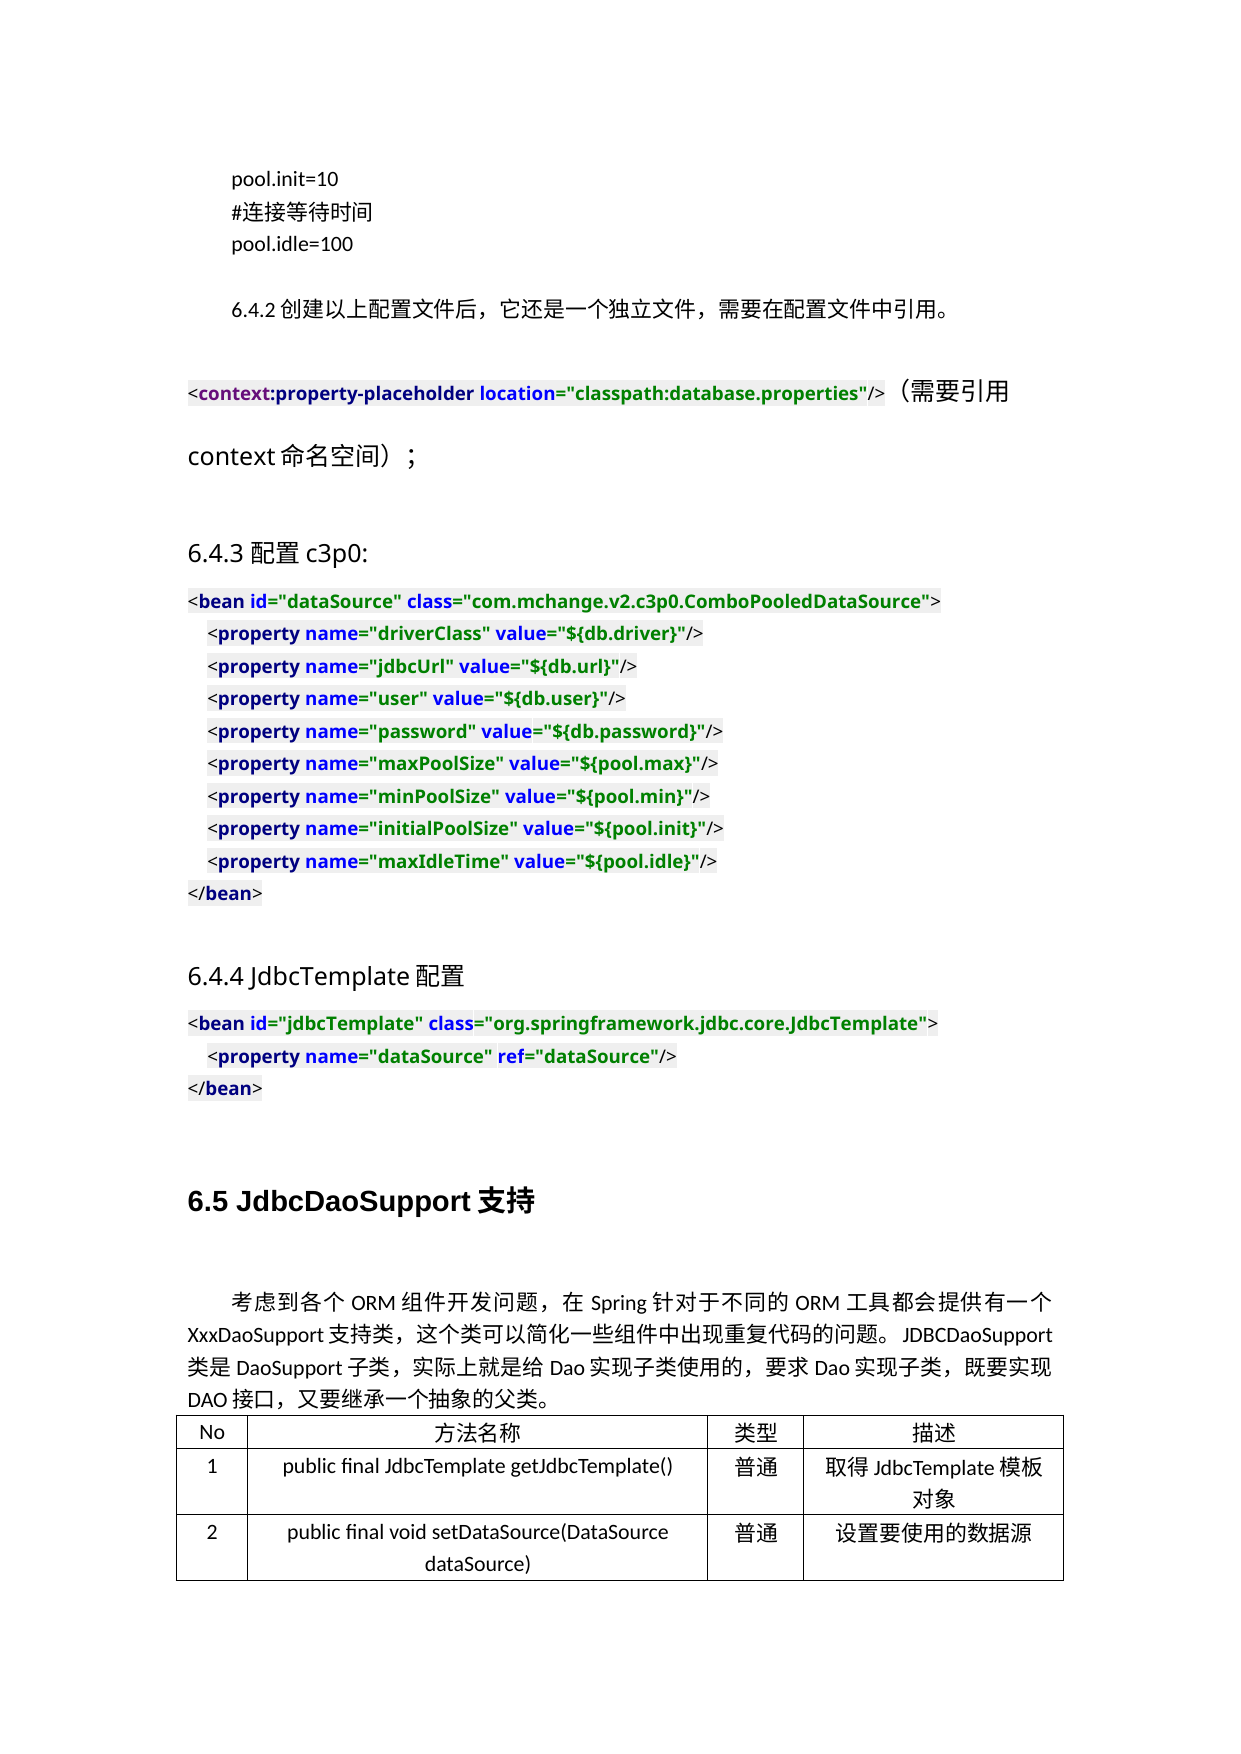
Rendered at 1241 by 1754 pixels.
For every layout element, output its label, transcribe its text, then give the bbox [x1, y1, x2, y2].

table_cell 2 [177, 1515, 247, 1580]
table_cell 普通 [708, 1449, 803, 1514]
text 6.4.3 配置c3p0: [187, 519, 1053, 584]
table_header 方法名称 [248, 1416, 707, 1448]
text <bean id="dataSource" class="com.mchange.v2.c3p0.ComboPooledDataSource"> <property name="driverClass" value="${db.driver}"/> <property name="jdbcUrl" value="${db.url}"/> <property name="user" value="${db.user}"/> <property name="password" value="${db.password}"/> <property name="maxPoolSize" value="${pool.max}"/> <property name="minPoolSize" value="${pool.min}"/> <property name="initialPoolSize" value="${pool.init}"/> <property name="maxIdleTime" value="${pool.idle}"/> </bean> [187, 584, 1053, 909]
table_cell 设置要使用的数据源 [804, 1515, 1063, 1580]
text 6.4.2 创建以上配置文件后，它还是一个独立文件，需要在配置文件中引用。 [187, 292, 1053, 324]
text #连接等待时间 [187, 194, 1053, 227]
table_cell public final void setDataSource(DataSource dataSource) [248, 1515, 707, 1580]
text 6.4.4 JdbcTemplate配置 [187, 942, 1053, 1007]
text 考虑到各个ORM组件开发问题，在Spring针对于不同的ORM工具都会提供有一个XxxDaoSupport支持类，这个类可以简化一些组件中出现重复代码的问题。JDBCDaoSupport类是DaoSupport子类，实际上就是给Dao实现子类使用的，要求Dao实现子类，既要实现DAO接口，又要继承一个抽象的父类。 [187, 1284, 1053, 1414]
text pool.idle=100 [187, 227, 1053, 259]
table_cell 1 [177, 1449, 247, 1514]
table_header No [177, 1416, 247, 1448]
subtitle 6.5 JdbcDaoSupport支持 [187, 1166, 1053, 1231]
table_header 描述 [804, 1416, 1063, 1448]
text <bean id="jdbcTemplate" class="org.springframework.jdbc.core.JdbcTemplate"> <property name="dataSource" ref="dataSource"/> </bean> [187, 1007, 1053, 1104]
table_cell 普通 [708, 1515, 803, 1580]
table_header 类型 [708, 1416, 803, 1448]
text pool.init=10 [187, 162, 1053, 194]
table_cell 取得JdbcTemplate模板对象 [804, 1449, 1063, 1514]
table_cell public final JdbcTemplate getJdbcTemplate() [248, 1449, 707, 1514]
text <context:property-placeholder location="classpath:database.properties"/>（需要引用context命名空间）； [187, 357, 1053, 487]
